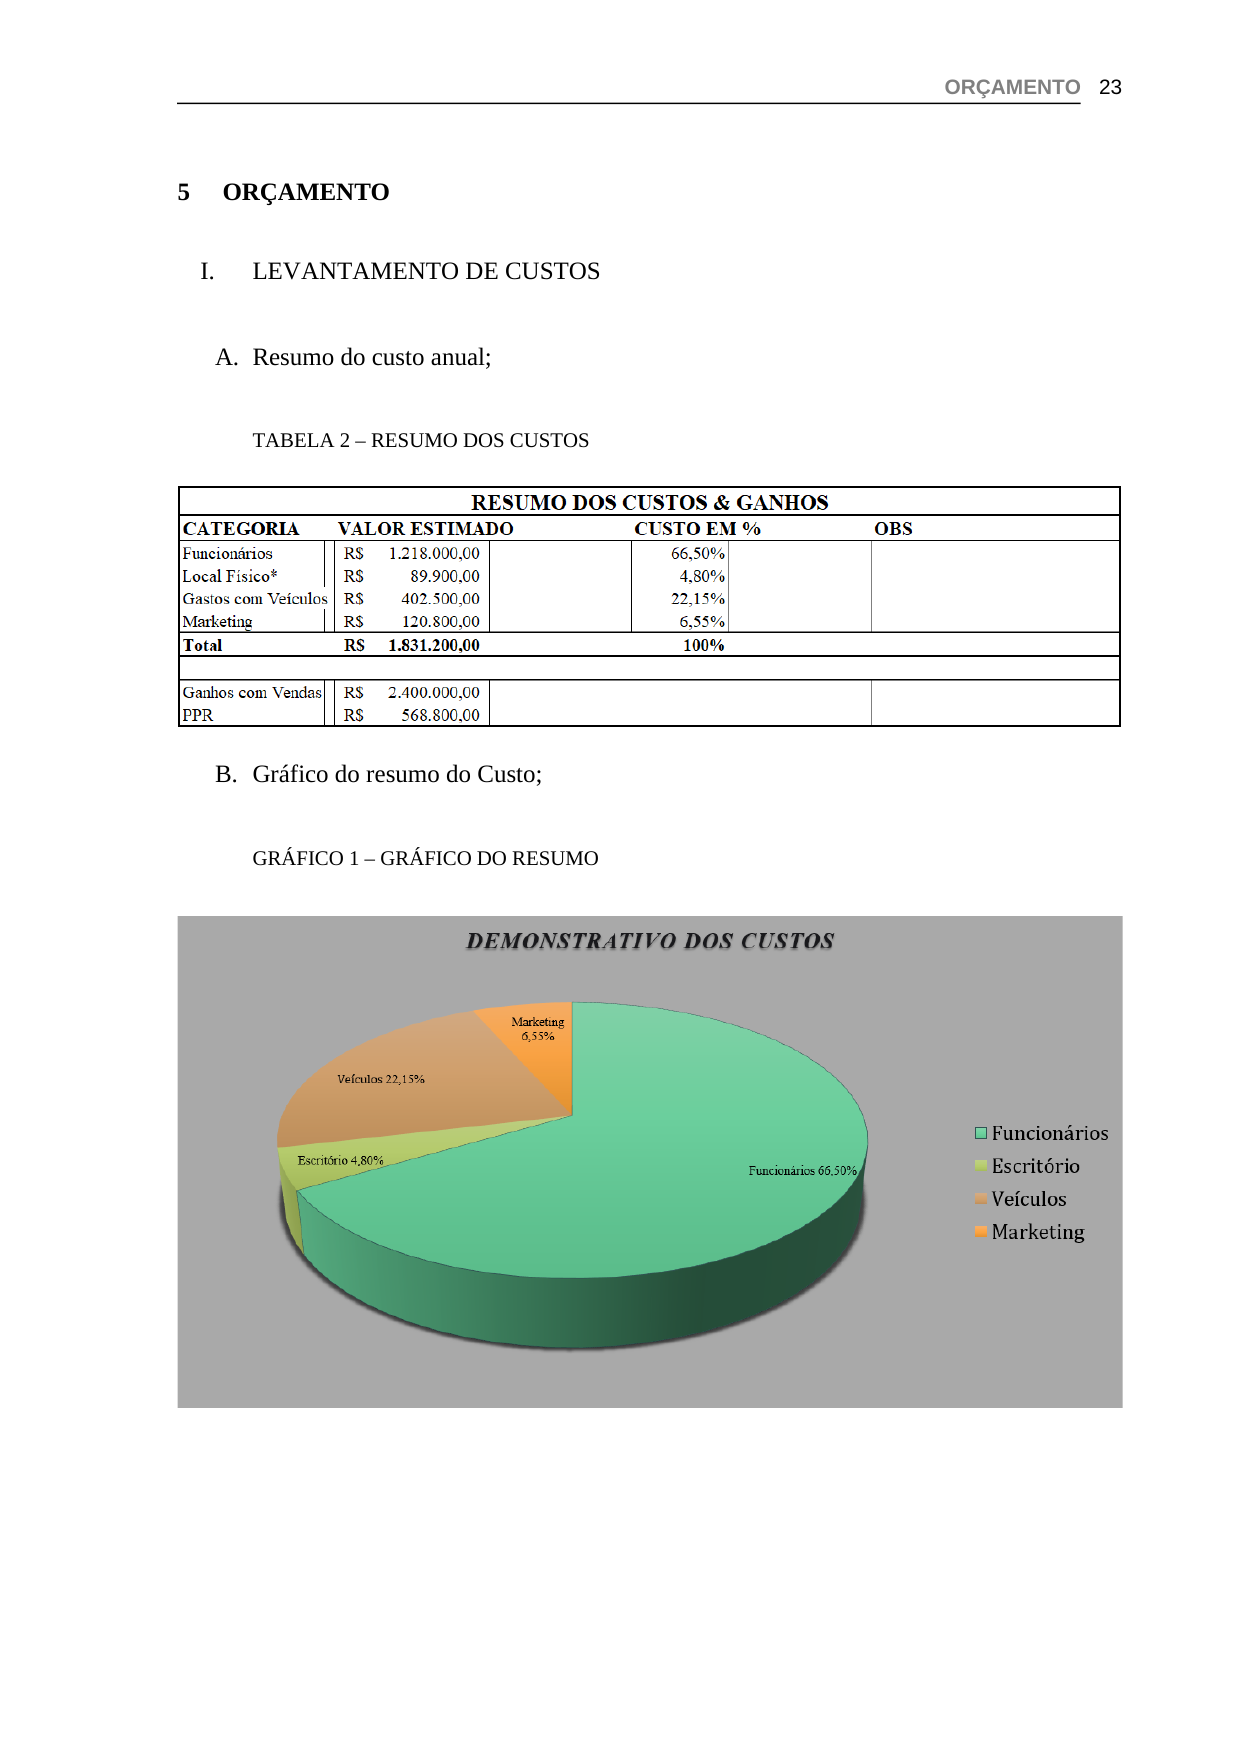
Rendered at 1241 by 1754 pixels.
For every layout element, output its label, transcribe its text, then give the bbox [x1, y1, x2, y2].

picture [177, 915, 1123, 1408]
subtitle ORÇAMENTO [177, 177, 1122, 206]
list LEVANTAMENTO DE CUSTOS [215, 256, 1122, 285]
text GRÁFICO 1 – GRÁFICO DO RESUMO [252, 846, 1122, 869]
list TABELA 2 – RESUMO DOS CUSTOS [252, 428, 1122, 452]
list Gráfico do resumo do Custo; [215, 759, 1122, 788]
list Resumo do custo anual; [215, 342, 1122, 371]
picture [177, 485, 1123, 729]
